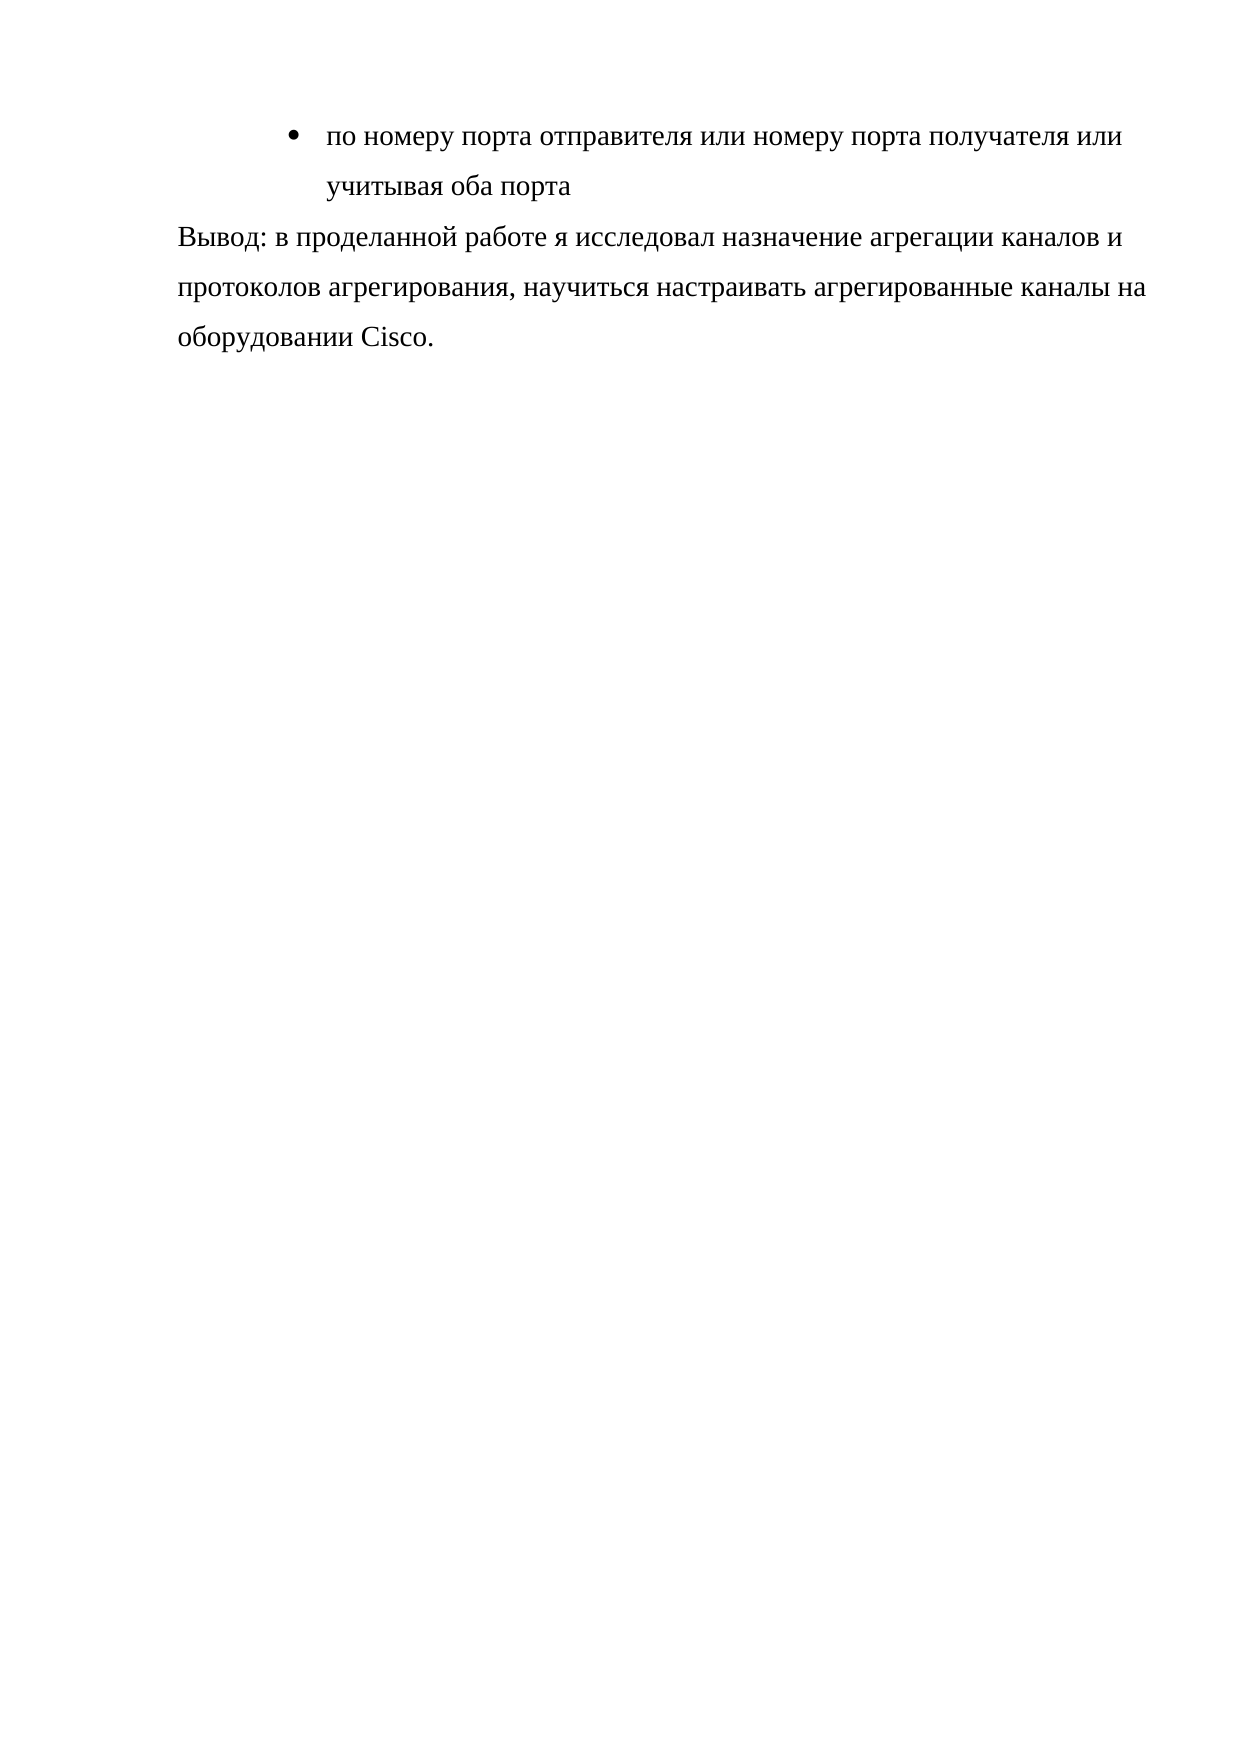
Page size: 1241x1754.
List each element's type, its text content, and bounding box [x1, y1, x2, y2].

list по номеру порта отправителя или номеру порта получателя или учитывая оба порта [288, 118, 1152, 202]
text Вывод: в проделанной работе я исследовал назначение агрегации каналов и протоколов агрегирования, научиться настраивать агрегированные каналы на оборудовании Cisco. [177, 219, 1152, 353]
